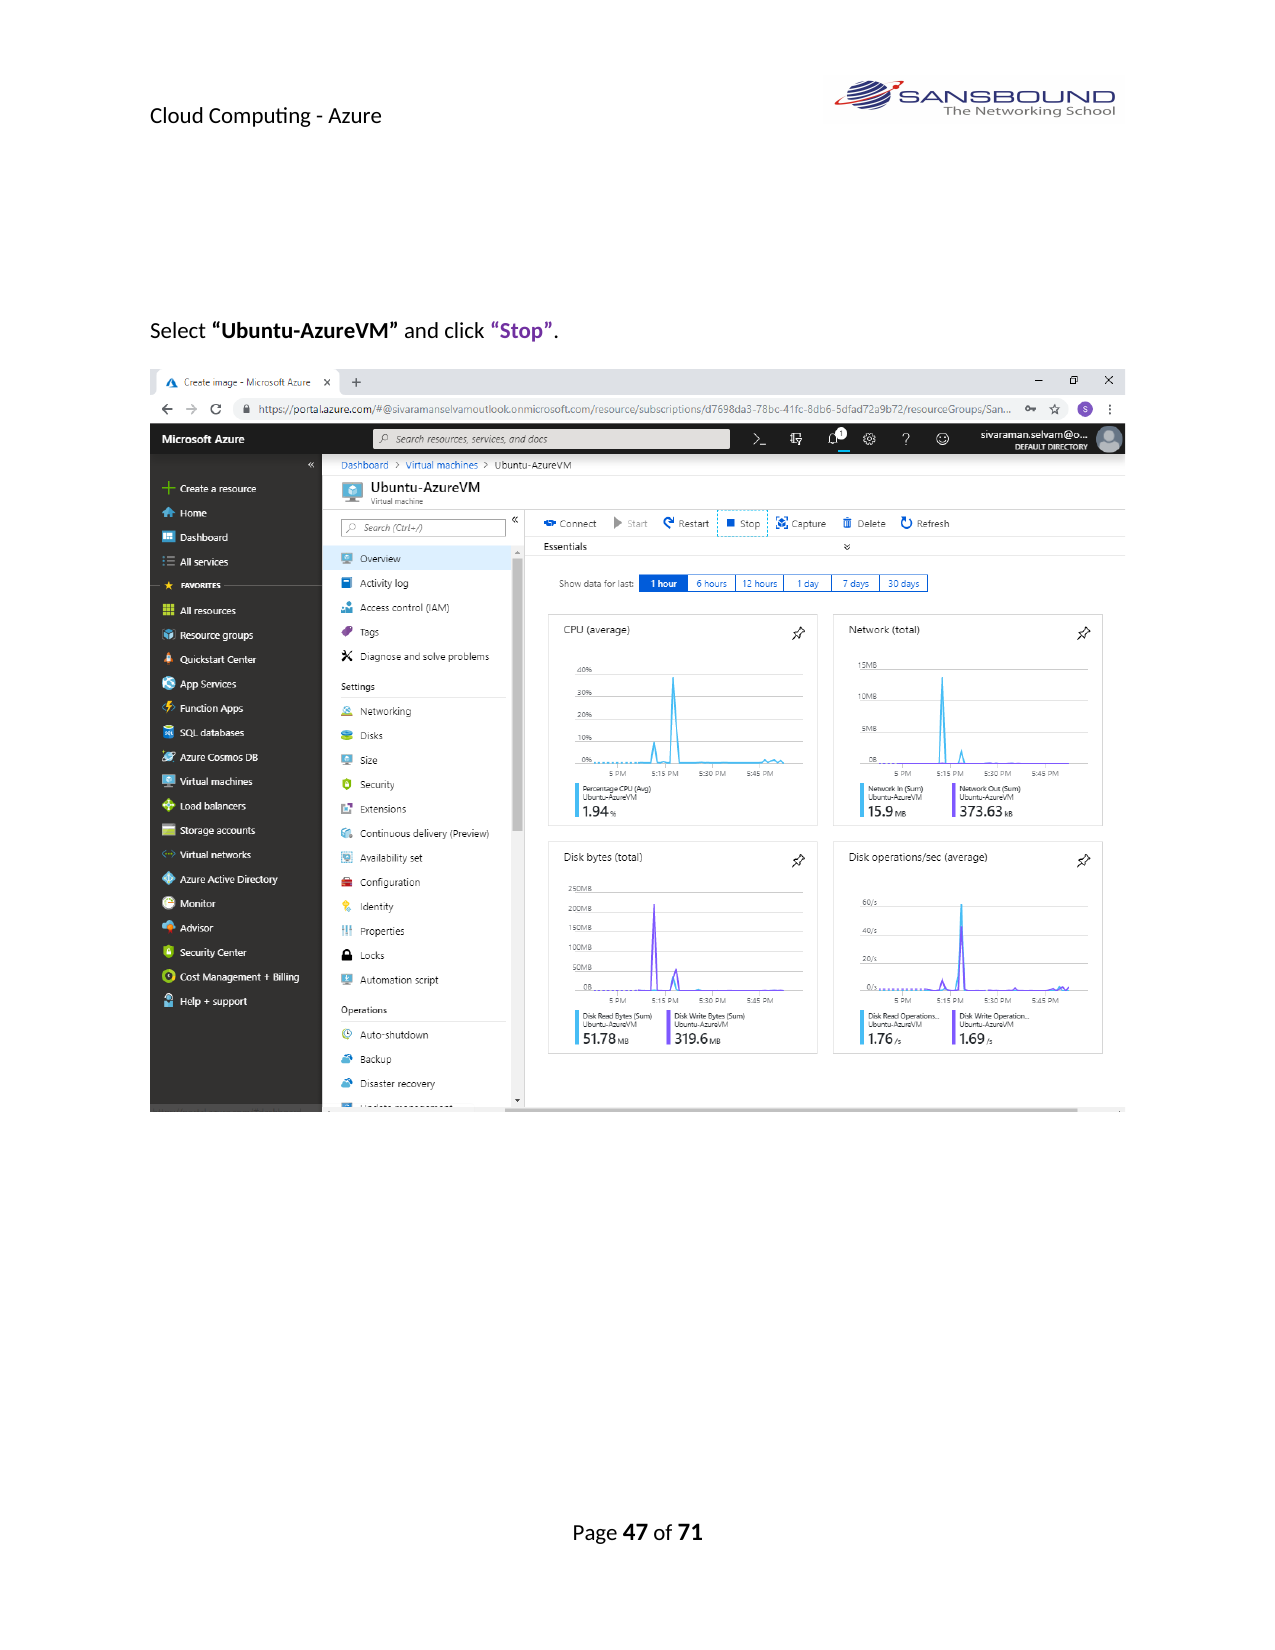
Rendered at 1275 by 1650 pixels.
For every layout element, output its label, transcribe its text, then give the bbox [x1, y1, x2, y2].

picture [150, 369, 1125, 1112]
picture [823, 75, 1125, 124]
text Select “Ubuntu-AzureVM” and click “Stop”. [150, 316, 1125, 344]
